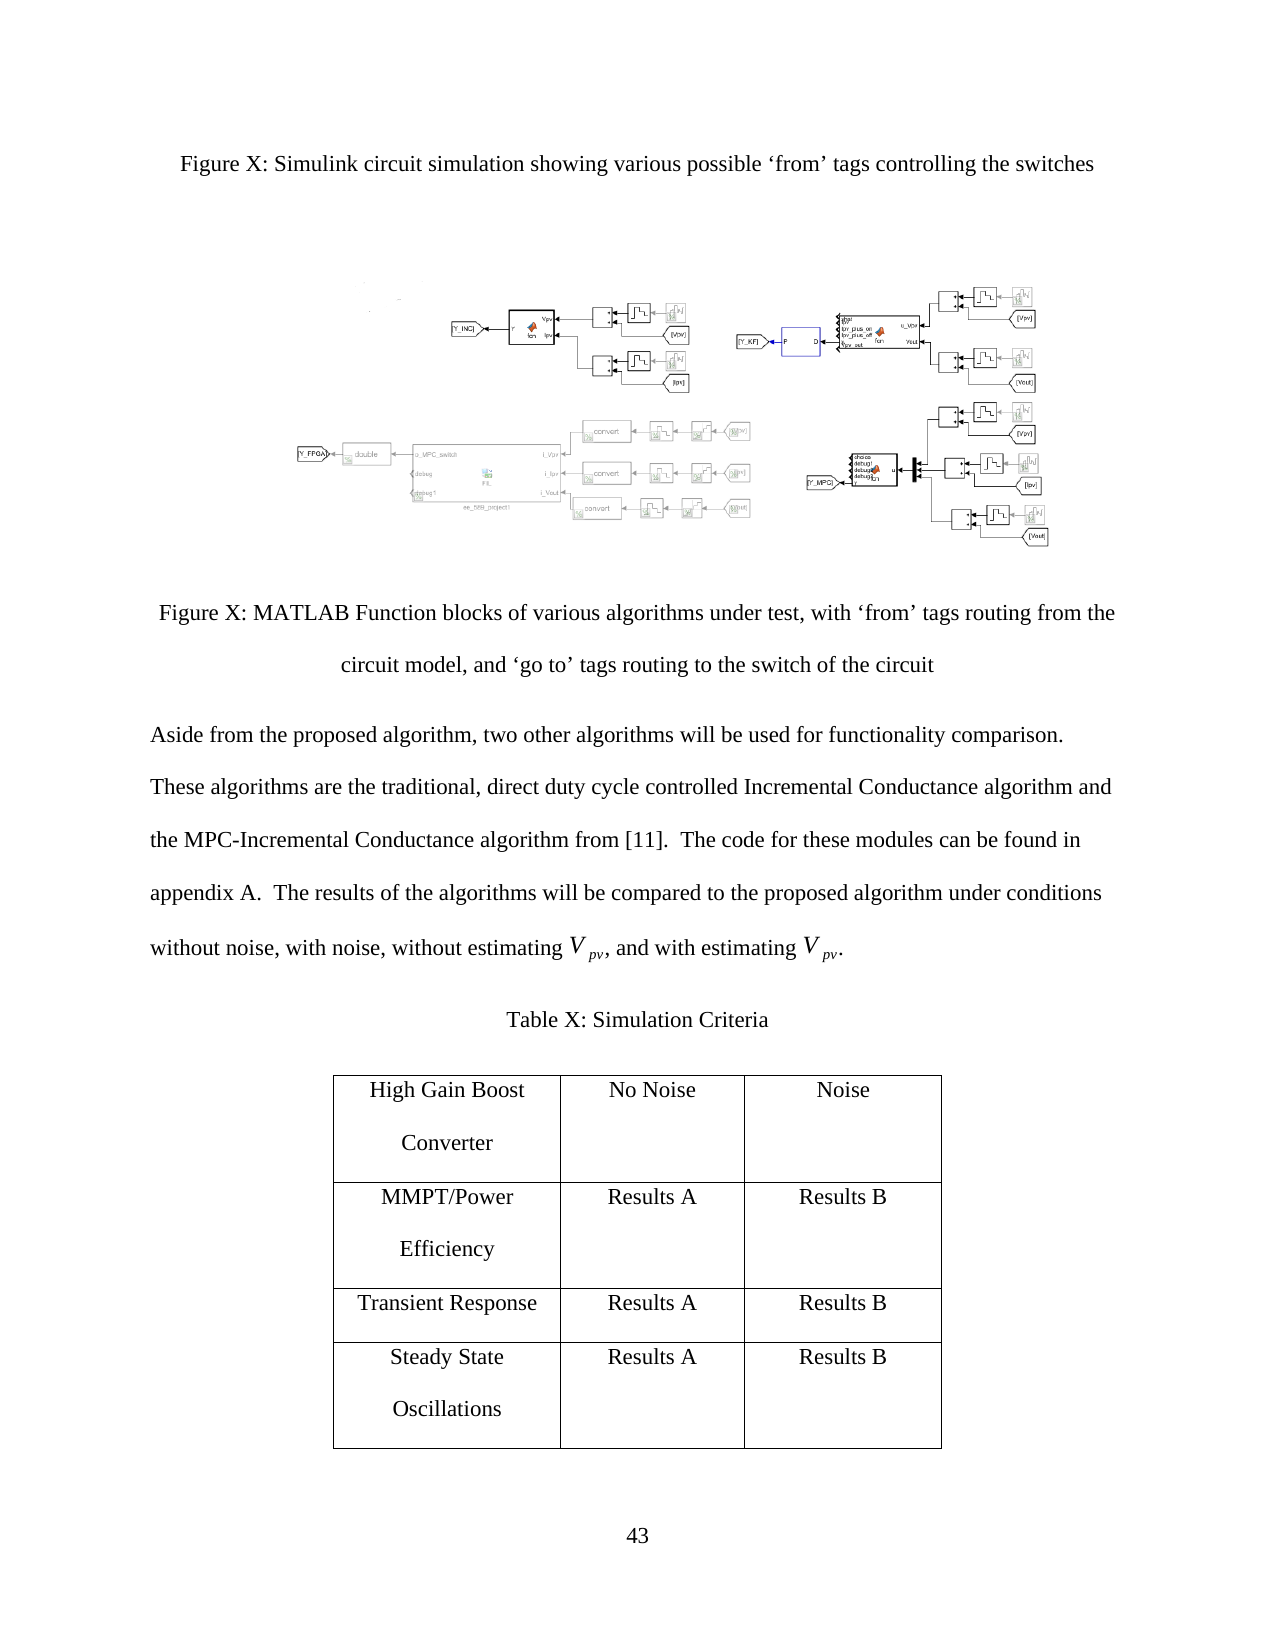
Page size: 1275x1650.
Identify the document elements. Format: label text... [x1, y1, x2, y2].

table_cell Results B [745, 1183, 941, 1288]
picture [202, 219, 1073, 554]
text Aside from the proposed algorithm, two other algorithms will be used for functionality comparison. These algorithms are the traditional, direct duty cycle controlled Incremental Conductance algorithm and the MPC-Incremental Conductance algorithm from [11]. The code for these modules can be found in appendix A. The results of the algorithms will be compared to the proposed algorithm under conditions without noise, with noise, without estimating , and with estimating . [150, 721, 1125, 963]
table_cell Transient Response [334, 1289, 560, 1342]
table_cell Results B [745, 1343, 941, 1448]
table_cell Steady State Oscillations [334, 1343, 560, 1448]
text Figure X: Simulink circuit simulation showing various possible ‘from’ tags controlling the switches [150, 150, 1125, 176]
table_cell MMPT/Power Efficiency [334, 1183, 560, 1288]
table_header Noise [745, 1076, 941, 1182]
text Figure X: MATLAB Function blocks of various algorithms under test, with ‘from’ tags routing from the circuit model, and ‘go to’ tags routing to the switch of the circuit [150, 599, 1125, 678]
table_header No Noise [561, 1076, 744, 1182]
text Table X: Simulation Criteria [150, 1006, 1125, 1032]
table_header High Gain Boost Converter [334, 1076, 560, 1182]
table_cell Results A [561, 1183, 744, 1288]
table_cell Results A [561, 1289, 744, 1342]
table_cell Results B [745, 1289, 941, 1342]
table_cell Results A [561, 1343, 744, 1448]
